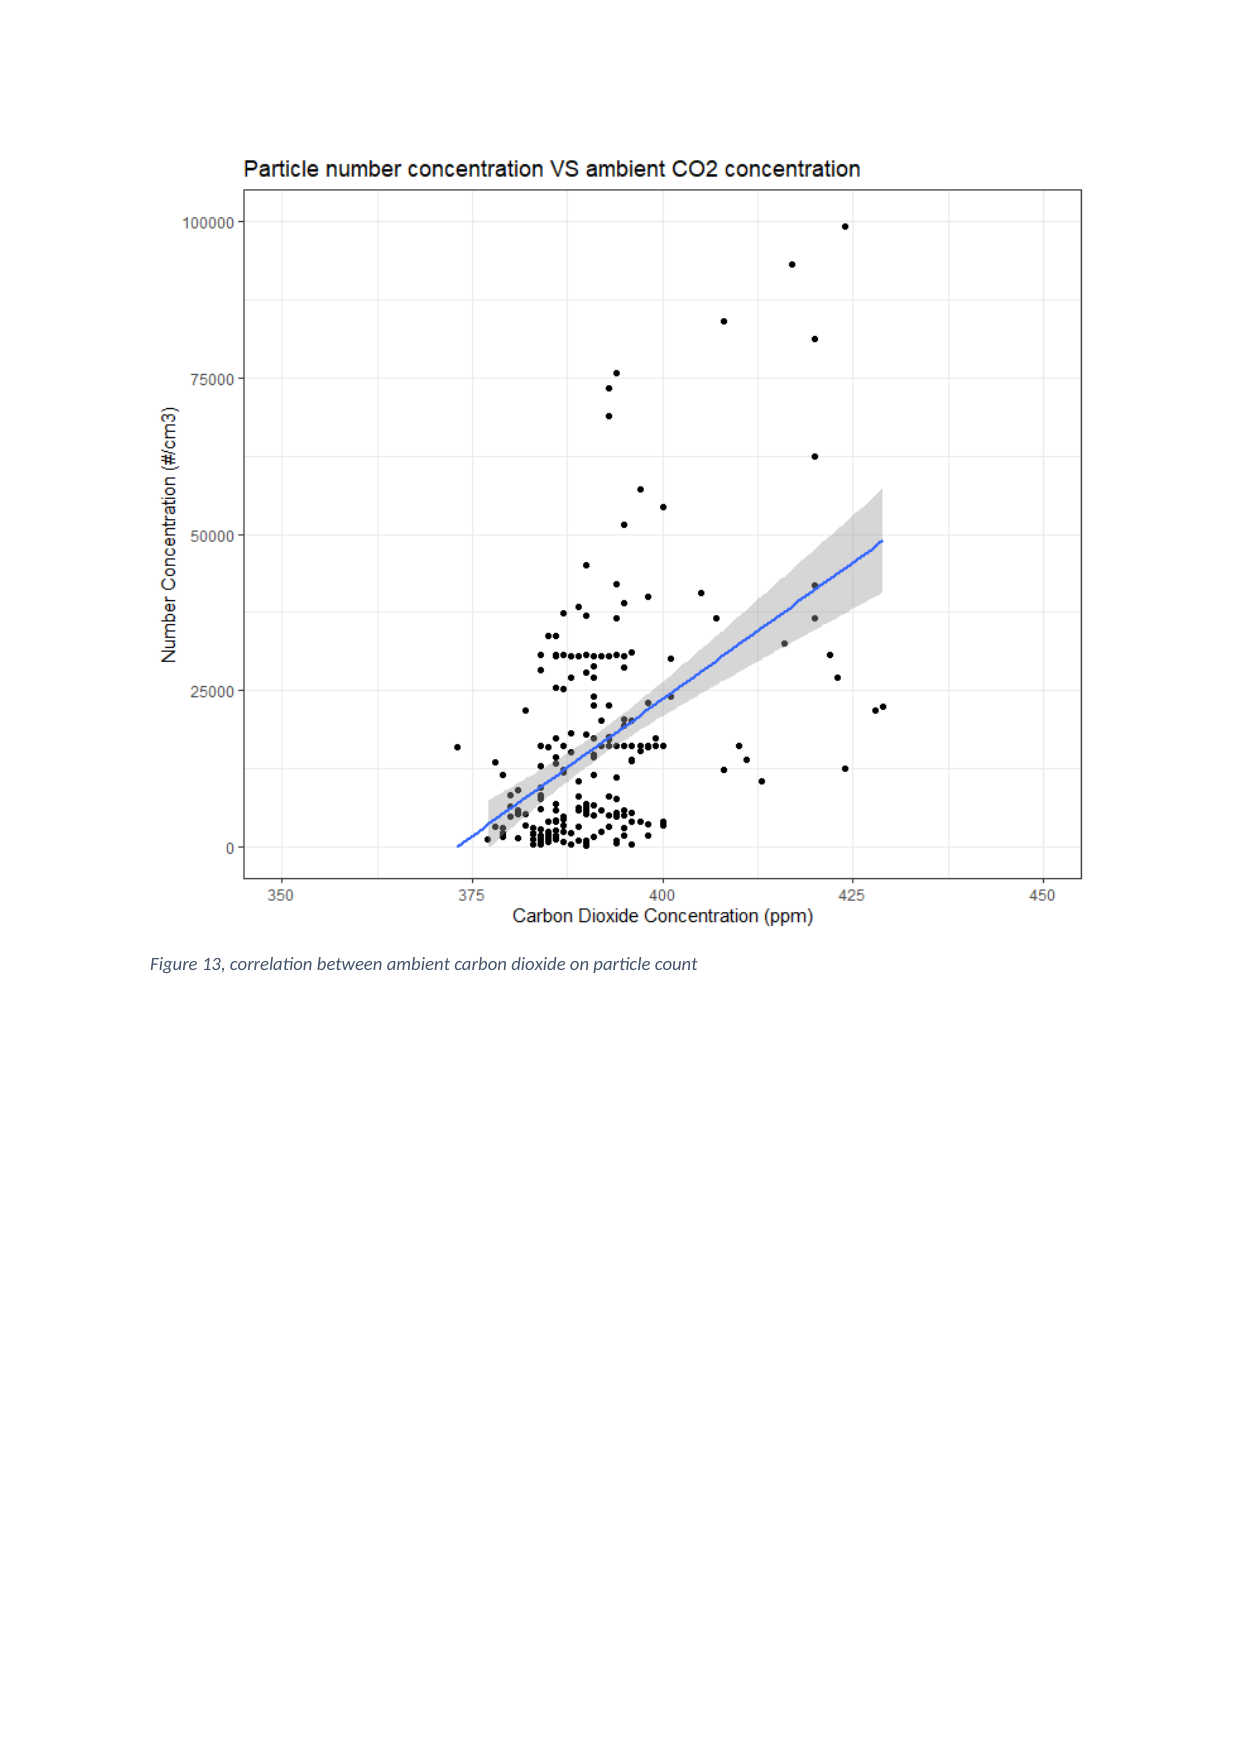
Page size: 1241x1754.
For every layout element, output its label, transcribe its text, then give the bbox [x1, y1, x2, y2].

picture [150, 150, 1091, 935]
